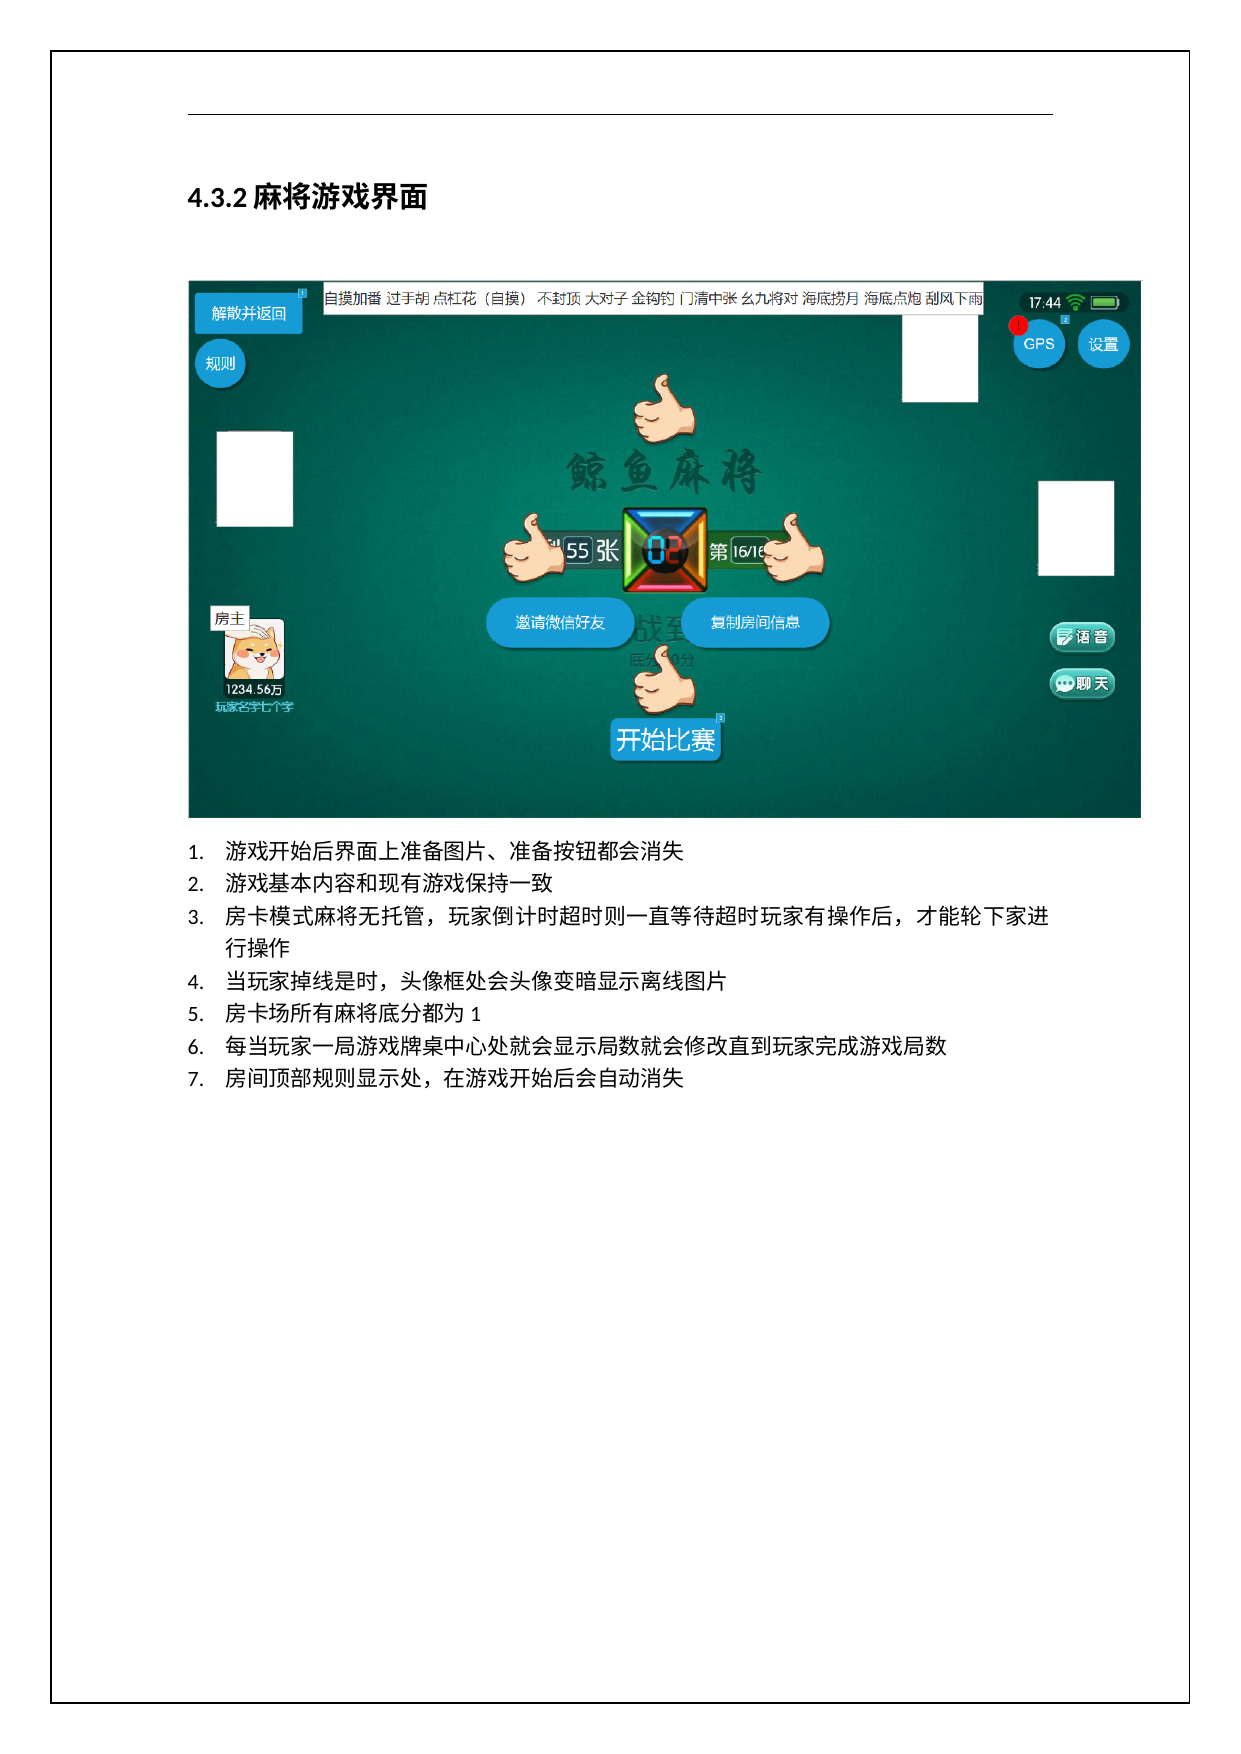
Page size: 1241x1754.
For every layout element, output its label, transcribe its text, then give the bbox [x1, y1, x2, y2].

subtitle 4.3.2麻将游戏界面 [187, 162, 1053, 227]
list 房卡场所有麻将底分都为1 [187, 996, 1053, 1028]
list 游戏基本内容和现有游戏保持一致 [187, 866, 1053, 898]
list 每当玩家一局游戏牌桌中心处就会显示局数就会修改直到玩家完成游戏局数 [187, 1028, 1053, 1061]
list 当玩家掉线是时，头像框处会头像变暗显示离线图片 [187, 963, 1053, 996]
list 房间顶部规则显示处，在游戏开始后会自动消失 [187, 1061, 1053, 1093]
picture [187, 280, 1143, 819]
list 房卡模式麻将无托管，玩家倒计时超时则一直等待超时玩家有操作后，才能轮下家进行操作 [187, 898, 1053, 963]
list 游戏开始后界面上准备图片、准备按钮都会消失 [187, 833, 1053, 866]
